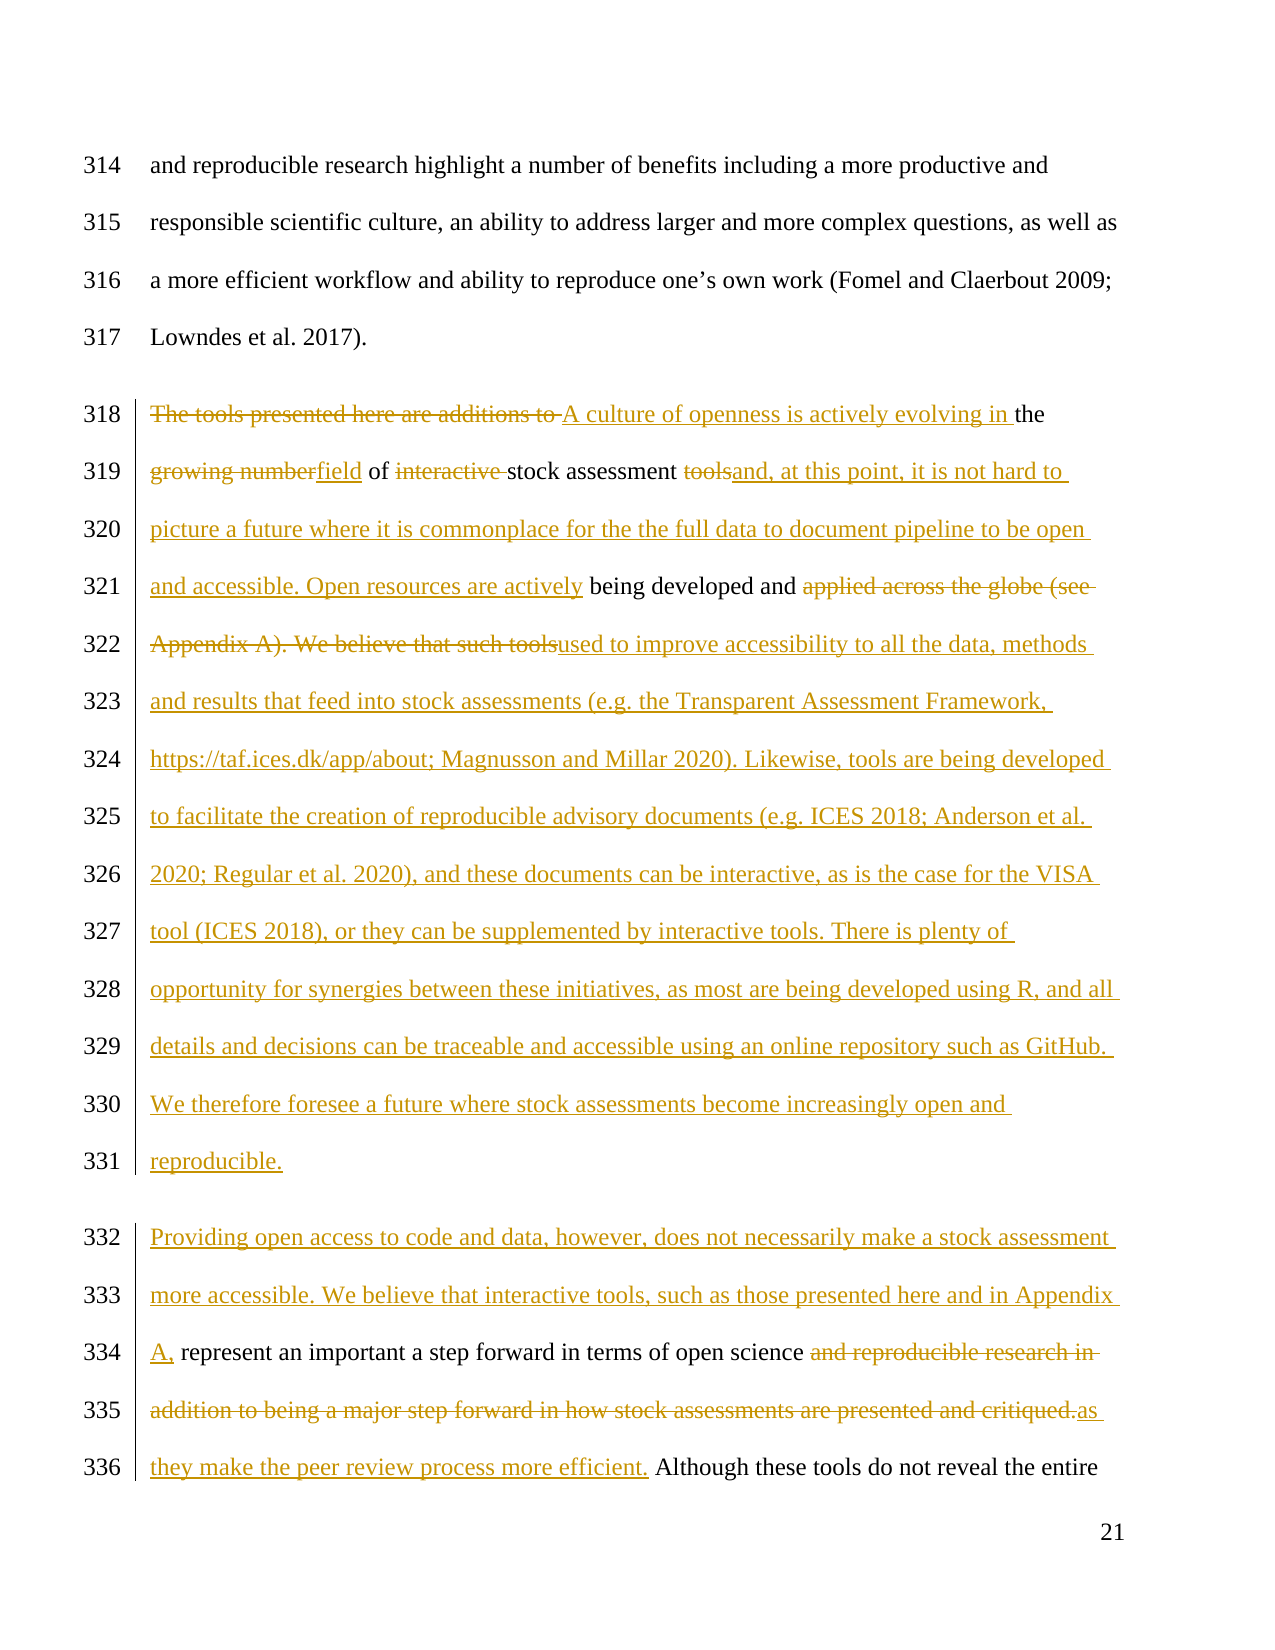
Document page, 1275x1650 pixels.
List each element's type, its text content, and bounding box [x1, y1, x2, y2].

text the of stock assessment being developed and [150, 399, 1125, 1175]
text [150, 150, 1125, 351]
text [150, 1222, 1125, 1481]
